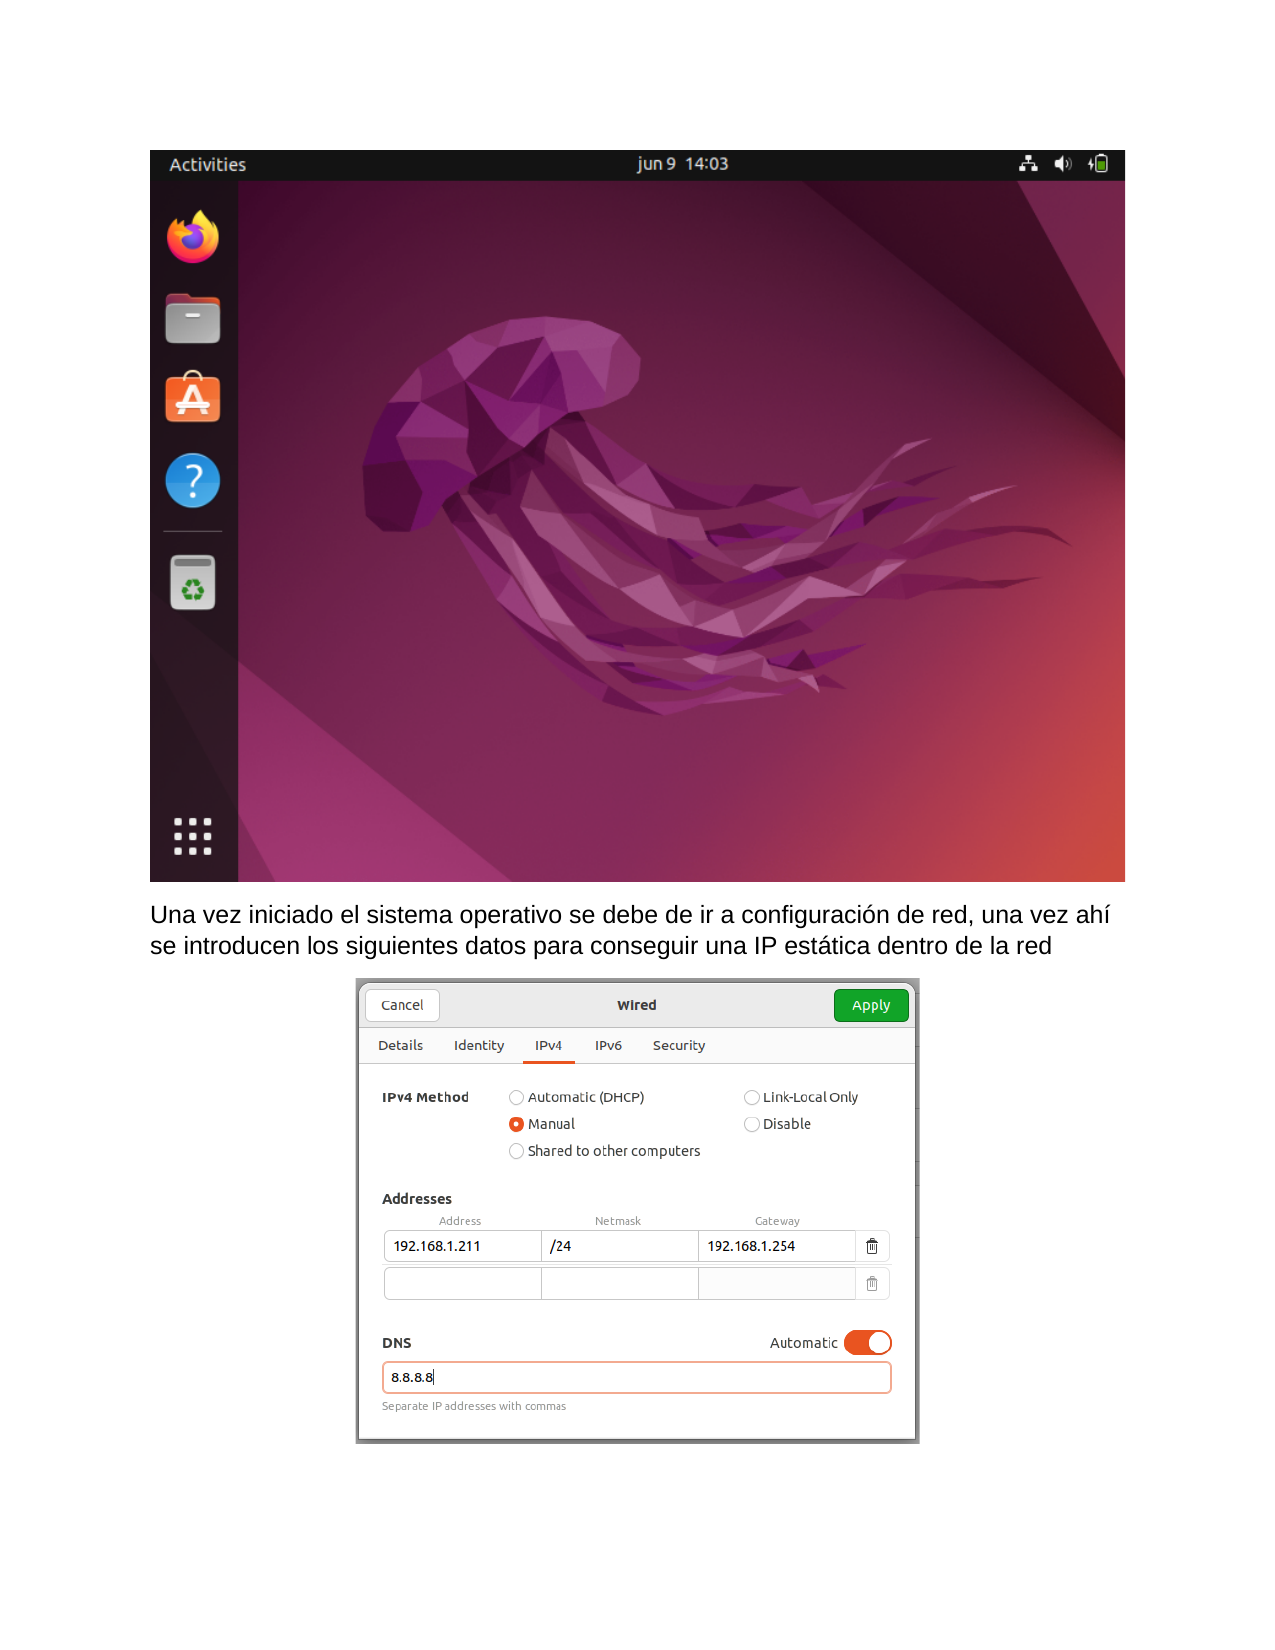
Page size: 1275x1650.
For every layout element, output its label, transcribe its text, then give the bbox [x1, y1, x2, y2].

text Una vez iniciado el sistema operativo se debe de ir a configuración de red, una vez ahí se introducen los siguientes datos para conseguir una IP estática dentro de la red [150, 900, 1125, 960]
picture [150, 150, 1125, 882]
picture [355, 978, 920, 1444]
